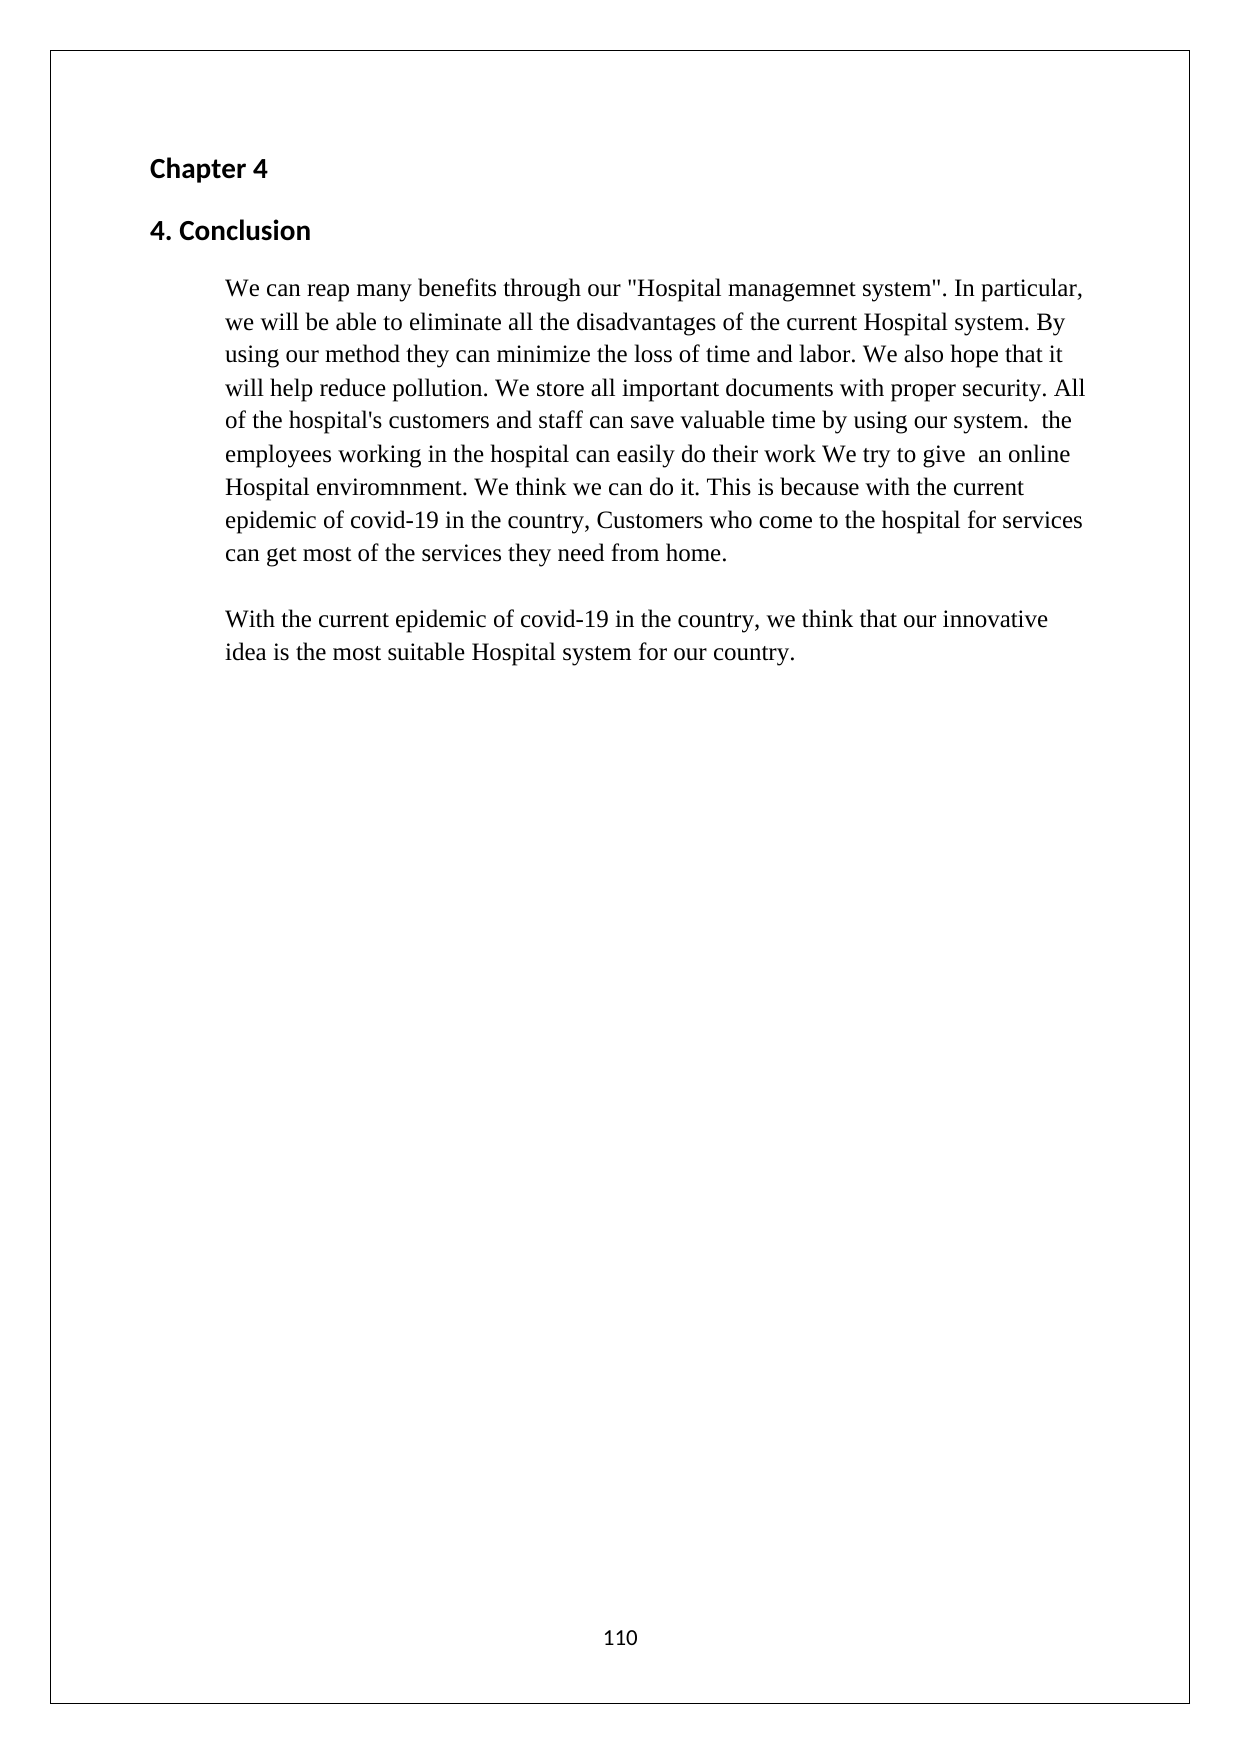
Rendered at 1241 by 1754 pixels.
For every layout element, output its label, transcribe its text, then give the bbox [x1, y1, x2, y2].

list With the current epidemic of covid-19 in the country, we think that our innovative idea is the most suitable Hospital system for our country. [225, 604, 1090, 666]
list We can reap many benefits through our "Hospital managemnet system". In particular, we will be able to eliminate all the disadvantages of the current Hospital system. By using our method they can minimize the loss of time and labor. We also hope that it will help reduce pollution. We store all important documents with proper security. All of the hospital's customers and staff can save valuable time by using our system. the employees working in the hospital can easily do their work We try to give an online Hospital enviromnment. We think we can do it. This is because with the current epidemic of covid-19 in the country, Customers who come to the hospital for services can get most of the services they need from home. [225, 273, 1090, 566]
text 4. Conclusion [150, 212, 1090, 247]
text Chapter 4 [150, 150, 1090, 186]
